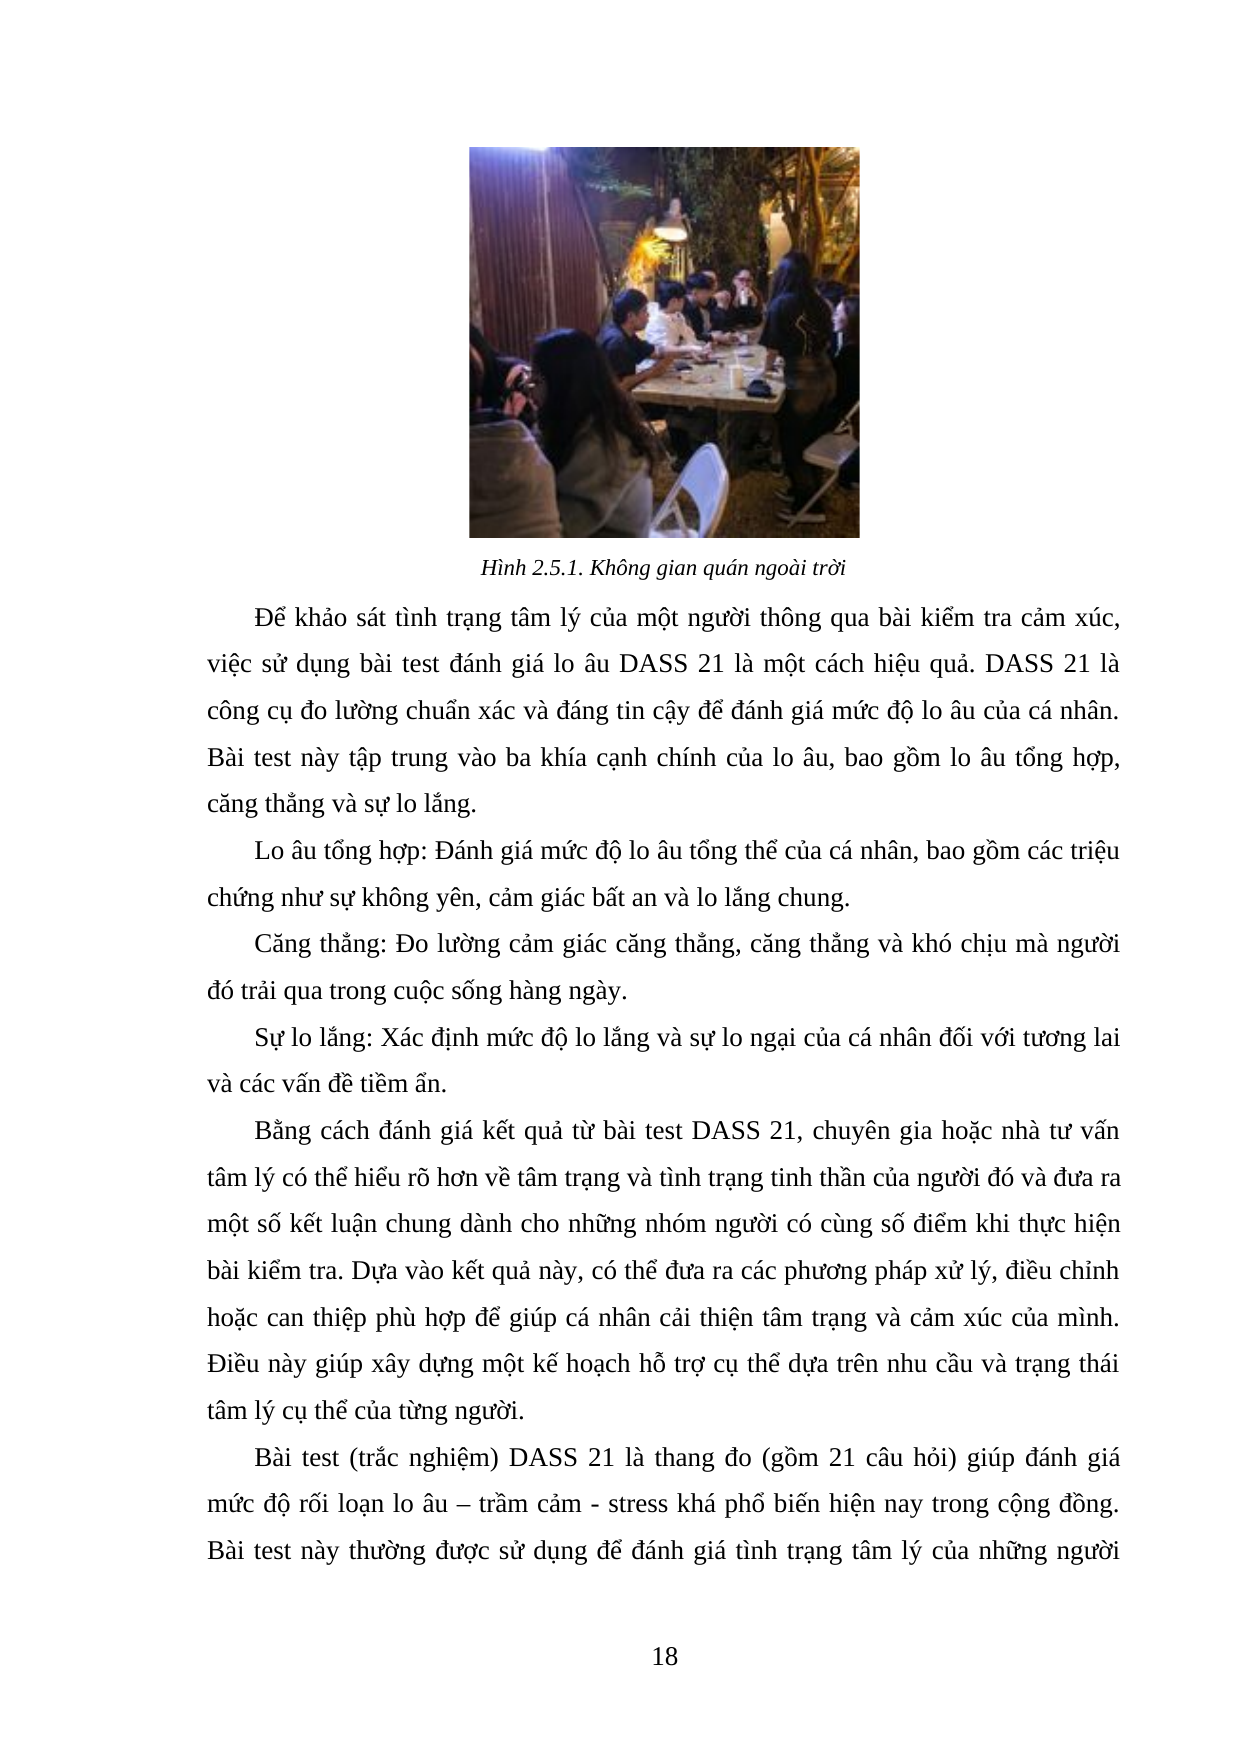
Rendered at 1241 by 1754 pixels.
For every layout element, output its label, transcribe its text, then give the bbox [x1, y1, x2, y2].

text Hình 2.5.1. Không gian quán ngoài trời [207, 553, 1122, 580]
text Bằng cách đánh giá kết quả từ bài test DASS 21, chuyên gia hoặc nhà tư vấn tâm lý có thể hiểu rõ hơn về tâm trạng và tình trạng tinh thần của người đó và đưa ra một số kết luận chung dành cho những nhóm người có cùng số điểm khi thực hiện bài kiểm tra. Dựa vào kết quả này, có thể đưa ra các phương pháp xử lý, điều chỉnh hoặc can thiệp phù hợp để giúp cá nhân cải thiện tâm trạng và cảm xúc của mình. Điều này giúp xây dựng một kế hoạch hỗ trợ cụ thể dựa trên nhu cầu và trạng thái tâm lý cụ thể của từng người. [207, 1114, 1122, 1425]
text Để khảo sát tình trạng tâm lý của một người thông qua bài kiểm tra cảm xúc, việc sử dụng bài test đánh giá lo âu DASS 21 là một cách hiệu quả. DASS 21 là công cụ đo lường chuẩn xác và đáng tin cậy để đánh giá mức độ lo âu của cá nhân. Bài test này tập trung vào ba khía cạnh chính của lo âu, bao gồm lo âu tổng hợp, căng thẳng và sự lo lắng. [207, 601, 1122, 818]
text Căng thẳng: Đo lường cảm giác căng thẳng, căng thẳng và khó chịu mà người đó trải qua trong cuộc sống hàng ngày. [207, 927, 1122, 1005]
picture [469, 147, 860, 538]
text Sự lo lắng: Xác định mức độ lo lắng và sự lo ngại của cá nhân đối với tương lai và các vấn đề tiềm ẩn. [207, 1021, 1122, 1098]
text Lo âu tổng hợp: Đánh giá mức độ lo âu tổng thể của cá nhân, bao gồm các triệu chứng như sự không yên, cảm giác bất an và lo lắng chung. [207, 834, 1122, 912]
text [207, 1441, 1122, 1565]
